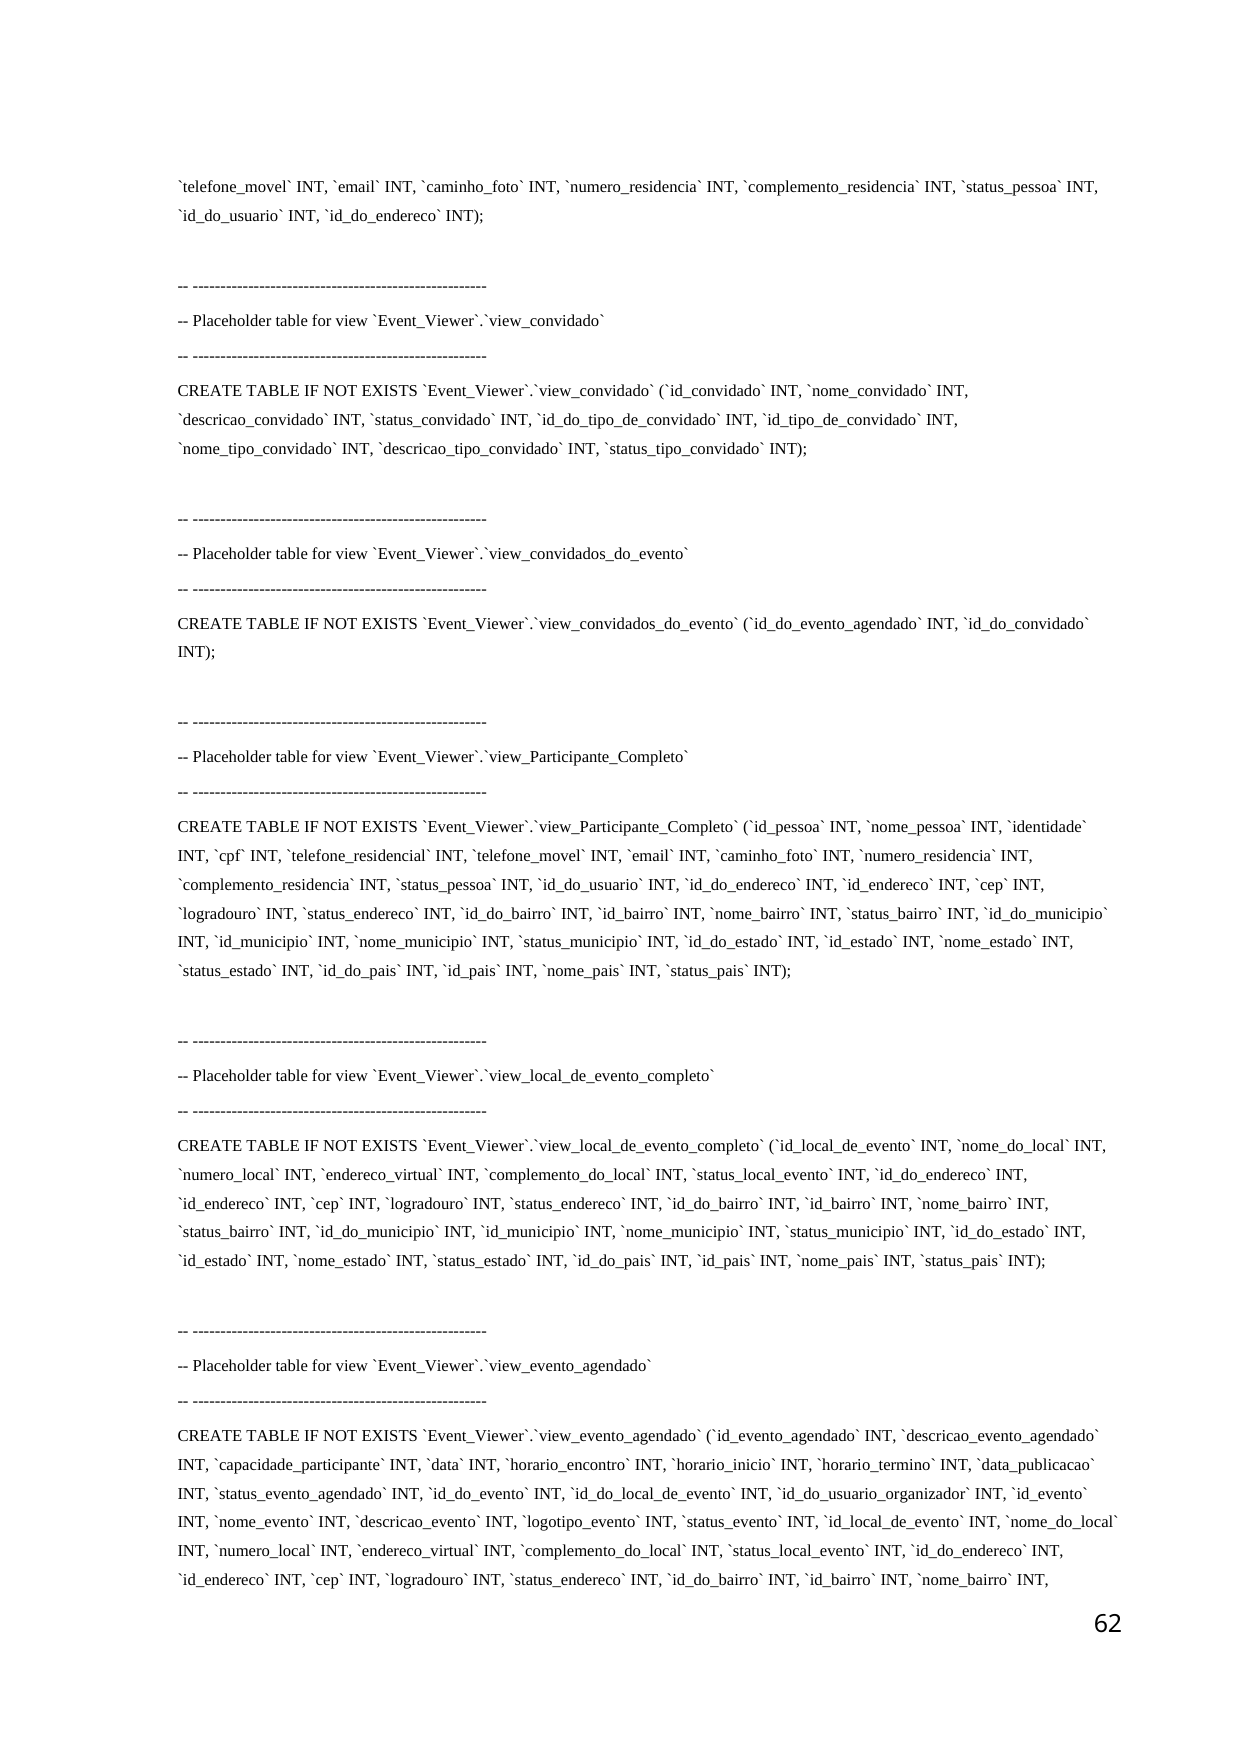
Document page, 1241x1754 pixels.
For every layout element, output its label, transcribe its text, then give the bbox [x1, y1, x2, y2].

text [177, 177, 1122, 225]
text CREATE TABLE IF NOT EXISTS `Event_Viewer`.`view_local_de_evento_completo` (`id_local_de_evento` INT, `nome_do_local` INT, `numero_local` INT, `endereco_virtual` INT, `complemento_do_local` INT, `status_local_evento` INT, `id_do_endereco` INT, `id_endereco` INT, `cep` INT, `logradouro` INT, `status_endereco` INT, `id_do_bairro` INT, `id_bairro` INT, `nome_bairro` INT, `status_bairro` INT, `id_do_municipio` INT, `id_municipio` INT, `nome_municipio` INT, `status_municipio` INT, `id_do_estado` INT, `id_estado` INT, `nome_estado` INT, `status_estado` INT, `id_do_pais` INT, `id_pais` INT, `nome_pais` INT, `status_pais` INT); [177, 1136, 1122, 1270]
text -- ----------------------------------------------------- [177, 1101, 1122, 1120]
text -- Placeholder table for view `Event_Viewer`.`view_convidado` [177, 311, 1122, 330]
text CREATE TABLE IF NOT EXISTS `Event_Viewer`.`view_convidado` (`id_convidado` INT, `nome_convidado` INT, `descricao_convidado` INT, `status_convidado` INT, `id_do_tipo_de_convidado` INT, `id_tipo_de_convidado` INT, `nome_tipo_convidado` INT, `descricao_tipo_convidado` INT, `status_tipo_convidado` INT); [177, 381, 1122, 458]
text -- ----------------------------------------------------- [177, 346, 1122, 365]
text -- ----------------------------------------------------- [177, 578, 1122, 598]
text -- ----------------------------------------------------- [177, 1031, 1122, 1050]
text -- Placeholder table for view `Event_Viewer`.`view_evento_agendado` [177, 1356, 1122, 1375]
text -- ----------------------------------------------------- [177, 712, 1122, 731]
text -- ----------------------------------------------------- [177, 508, 1122, 528]
text CREATE TABLE IF NOT EXISTS `Event_Viewer`.`view_convidados_do_evento` (`id_do_evento_agendado` INT, `id_do_convidado` INT); [177, 613, 1122, 661]
text CREATE TABLE IF NOT EXISTS `Event_Viewer`.`view_Participante_Completo` (`id_pessoa` INT, `nome_pessoa` INT, `identidade` INT, `cpf` INT, `telefone_residencial` INT, `telefone_movel` INT, `email` INT, `caminho_foto` INT, `numero_residencia` INT, `complemento_residencia` INT, `status_pessoa` INT, `id_do_usuario` INT, `id_do_endereco` INT, `id_endereco` INT, `cep` INT, `logradouro` INT, `status_endereco` INT, `id_do_bairro` INT, `id_bairro` INT, `nome_bairro` INT, `status_bairro` INT, `id_do_municipio` INT, `id_municipio` INT, `nome_municipio` INT, `status_municipio` INT, `id_do_estado` INT, `id_estado` INT, `nome_estado` INT, `status_estado` INT, `id_do_pais` INT, `id_pais` INT, `nome_pais` INT, `status_pais` INT); [177, 817, 1122, 980]
text -- Placeholder table for view `Event_Viewer`.`view_local_de_evento_completo` [177, 1066, 1122, 1085]
text -- ----------------------------------------------------- [177, 276, 1122, 295]
text -- Placeholder table for view `Event_Viewer`.`view_Participante_Completo` [177, 747, 1122, 766]
text -- Placeholder table for view `Event_Viewer`.`view_convidados_do_evento` [177, 543, 1122, 563]
text -- ----------------------------------------------------- [177, 1321, 1122, 1340]
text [177, 1426, 1122, 1589]
text -- ----------------------------------------------------- [177, 1391, 1122, 1410]
text -- ----------------------------------------------------- [177, 782, 1122, 801]
